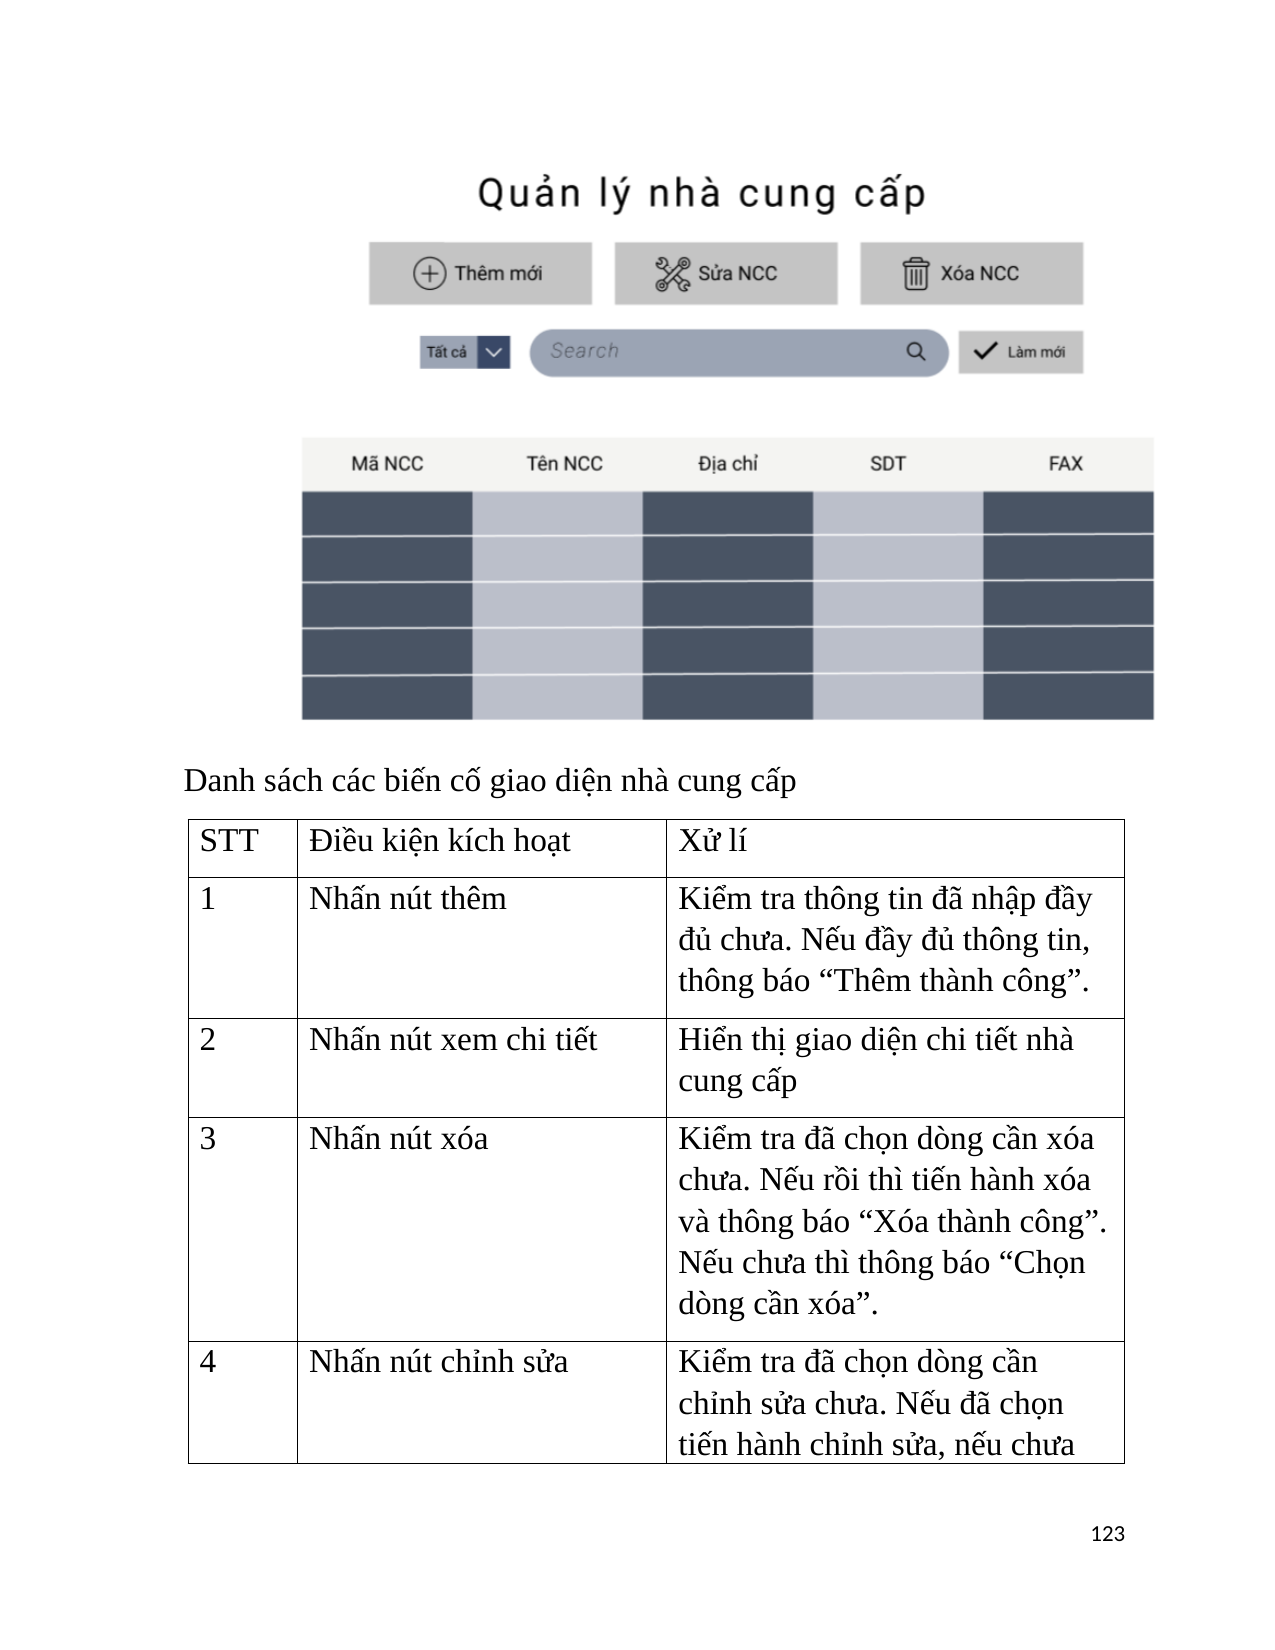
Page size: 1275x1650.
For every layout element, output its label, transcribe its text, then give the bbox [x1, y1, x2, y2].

table_cell Kiểm tra thông tin đã nhập đầy đủ chưa. Nếu đầy đủ thông tin, thông báo “Thêm thành công”. [667, 878, 1124, 1018]
text Danh sách các biến cố giao diện nhà cung cấp [150, 761, 1125, 799]
picture [234, 150, 1210, 731]
table_cell Hiển thị giao diện chi tiết nhà cung cấp [667, 1019, 1124, 1117]
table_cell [667, 1342, 1124, 1463]
table_header Xử lí [667, 820, 1124, 877]
table_cell Kiểm tra đã chọn dòng cần xóa chưa. Nếu rồi thì tiến hành xóa và thông báo “Xóa thành công”. Nếu chưa thì thông báo “Chọn dòng cần xóa”. [667, 1118, 1124, 1341]
table_cell Nhấn nút thêm [298, 878, 666, 1018]
table_cell 3 [189, 1118, 297, 1341]
table_cell Nhấn nút xóa [298, 1118, 666, 1341]
table_cell Nhấn nút xem chi tiết [298, 1019, 666, 1117]
table_header Điều kiện kích hoạt [298, 820, 666, 877]
table_cell 4 [189, 1342, 297, 1463]
table_cell 1 [189, 878, 297, 1018]
table_cell 2 [189, 1019, 297, 1117]
table_header STT [189, 820, 297, 877]
table_cell Nhấn nút chỉnh sửa [298, 1342, 666, 1463]
